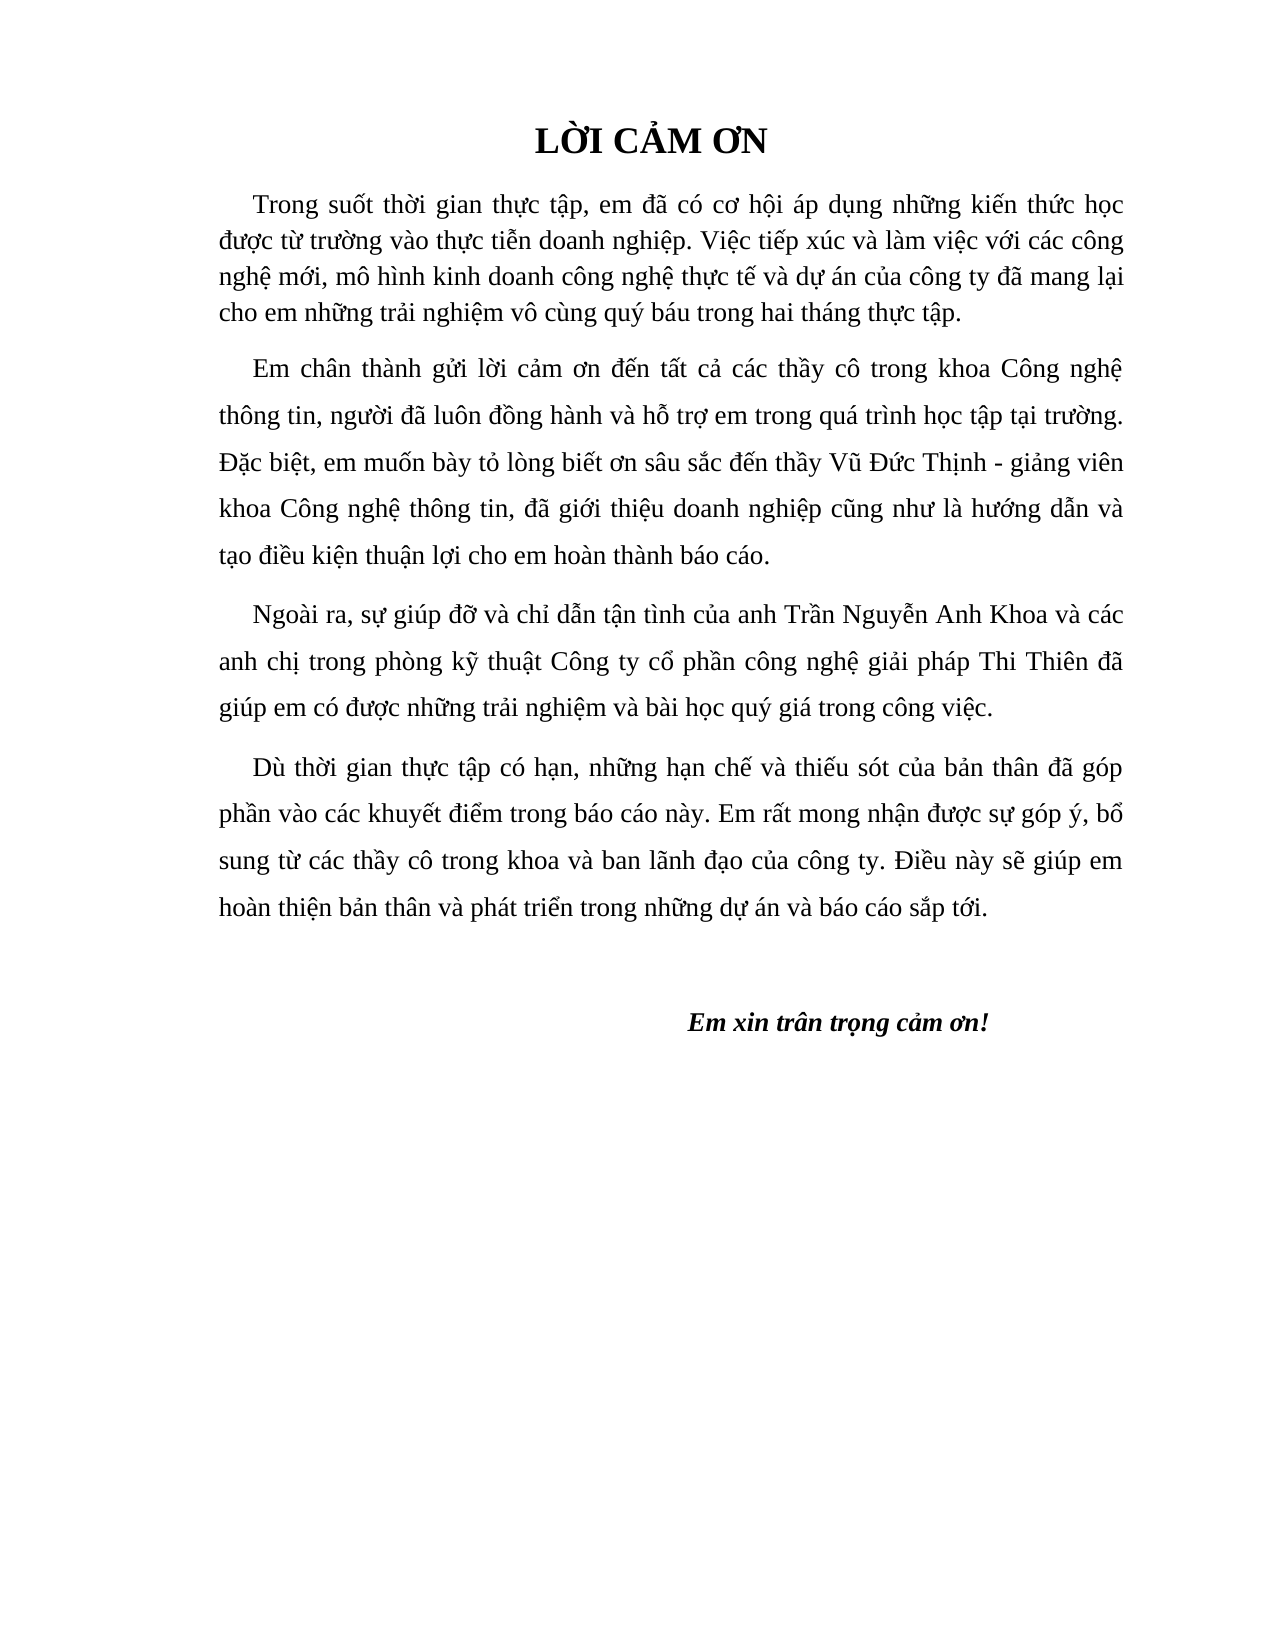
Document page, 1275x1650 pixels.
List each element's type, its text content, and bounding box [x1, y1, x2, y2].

text Dù thời gian thực tập có hạn, những hạn chế và thiếu sót của bản thân đã góp phần vào các khuyết điểm trong báo cáo này. Em rất mong nhận được sự góp ý, bổ sung từ các thầy cô trong khoa và ban lãnh đạo của công ty. Điều này sẽ giúp em hoàn thiện bản thân và phát triển trong những dự án và báo cáo sắp tới. [218, 751, 1125, 922]
text Em chân thành gửi lời cảm ơn đến tất cả các thầy cô trong khoa Công nghệ thông tin, người đã luôn đồng hành và hỗ trợ em trong quá trình học tập tại trường. Đặc biệt, em muốn bày tỏ lòng biết ơn sâu sắc đến thầy Vũ Đức Thịnh - giảng viên khoa Công nghệ thông tin, đã giới thiệu doanh nghiệp cũng như là hướng dẫn và tạo điều kiện thuận lợi cho em hoàn thành báo cáo. [218, 352, 1125, 570]
text Em xin trân trọng cảm ơn! [177, 1006, 1125, 1037]
text Trong suốt thời gian thực tập, em đã có cơ hội áp dụng những kiến thức học được từ trường vào thực tiễn doanh nghiệp. Việc tiếp xúc và làm việc với các công nghệ mới, mô hình kinh doanh công nghệ thực tế và dự án của công ty đã mang lại cho em những trải nghiệm vô cùng quý báu trong hai tháng thực tập. [218, 188, 1125, 327]
text LỜI CẢM ƠN [177, 118, 1125, 161]
text Ngoài ra, sự giúp đỡ và chỉ dẫn tận tình của anh Trần Nguyễn Anh Khoa và các anh chị trong phòng kỹ thuật Công ty cổ phần công nghệ giải pháp Thi Thiên đã giúp em có được những trải nghiệm và bài học quý giá trong công việc. [218, 598, 1125, 723]
